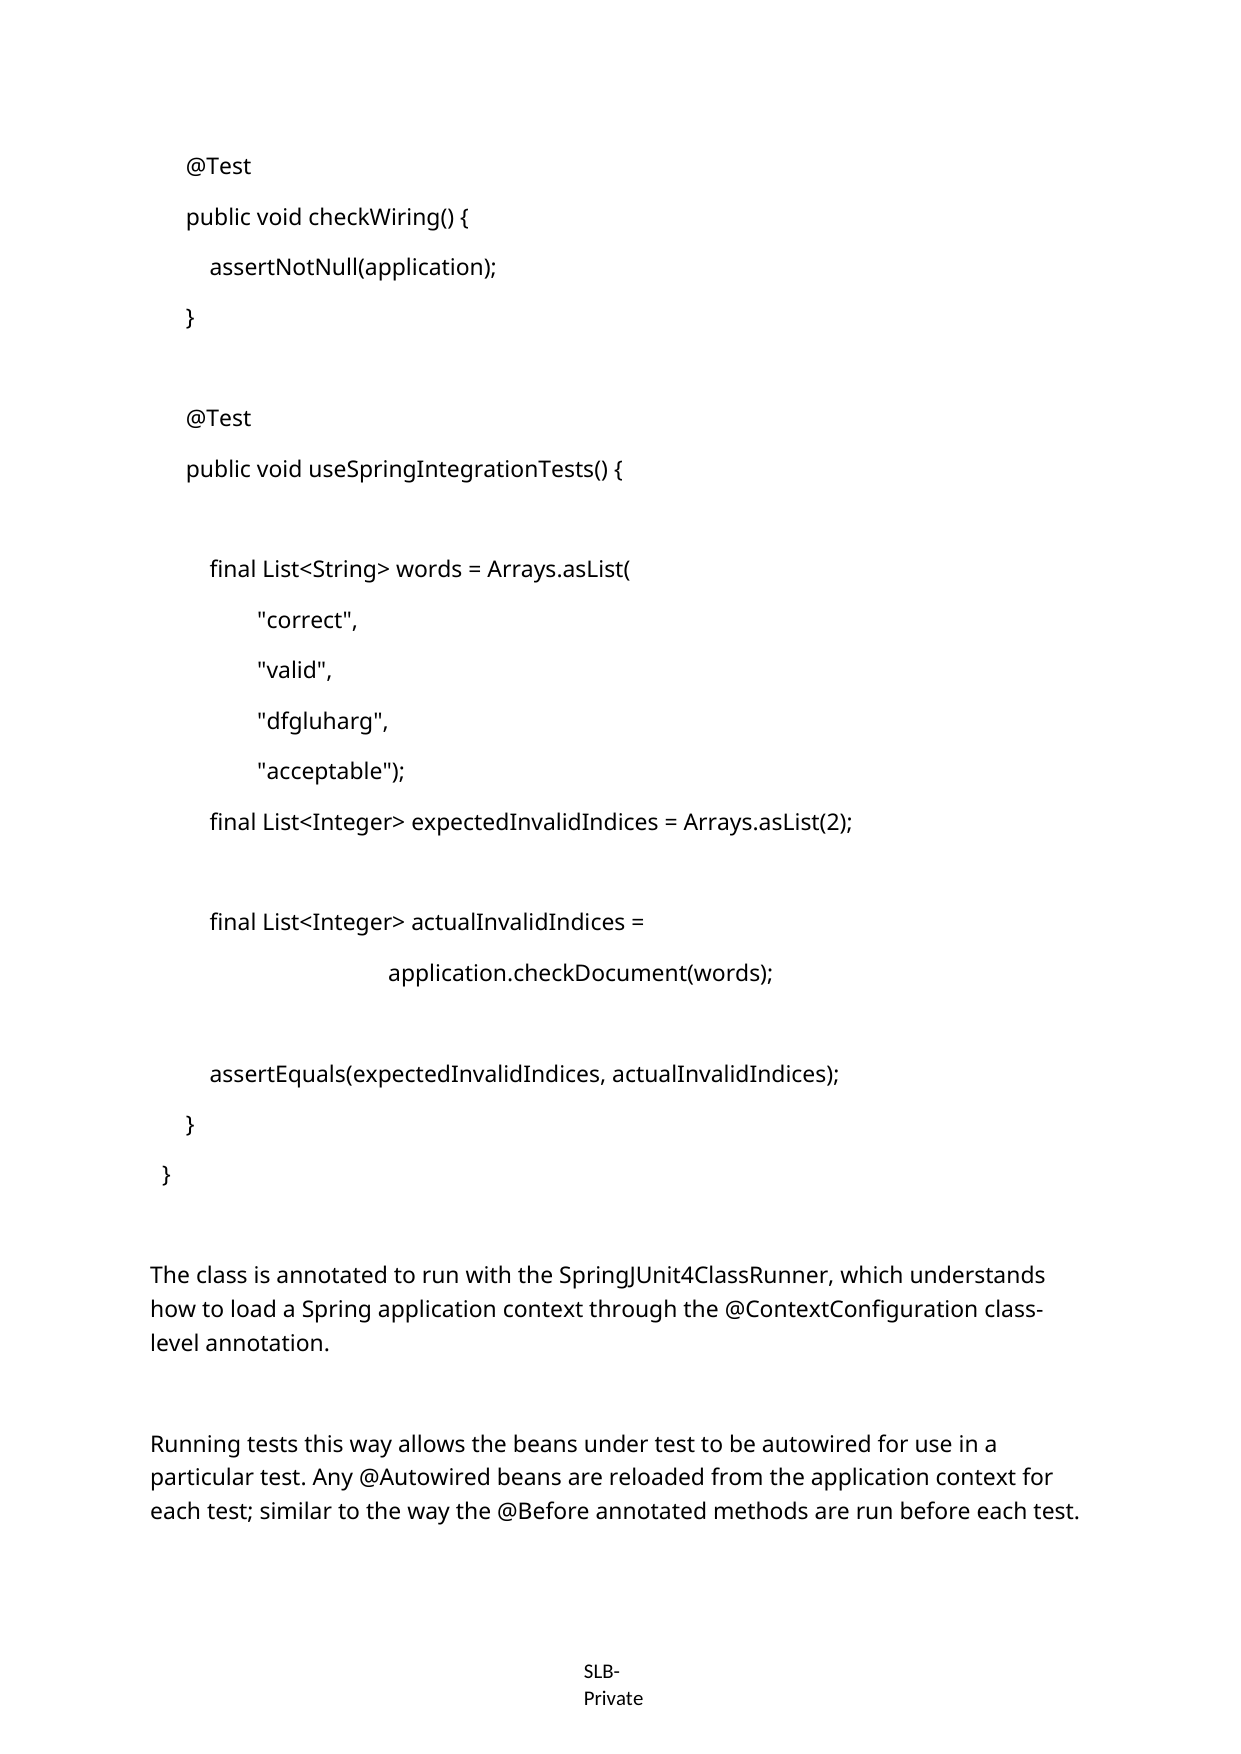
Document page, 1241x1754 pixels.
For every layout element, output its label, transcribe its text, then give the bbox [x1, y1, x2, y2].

text } [150, 301, 1090, 332]
text public void checkWiring() { [150, 200, 1090, 232]
text @Test [150, 402, 1090, 433]
text } [150, 1158, 1090, 1189]
text final List<Integer> expectedInvalidIndices = Arrays.asList(2); [150, 805, 1090, 837]
text "correct", [150, 604, 1090, 635]
text assertNotNull(application); [150, 251, 1090, 282]
text "acceptable"); [150, 755, 1090, 786]
text "dfgluharg", [150, 704, 1090, 736]
text final List<Integer> actualInvalidIndices = [150, 906, 1090, 937]
text @Test [150, 150, 1090, 181]
text The class is annotated to run with the SpringJUnit4ClassRunner, which understands how to load a Spring application context through the @ContextConfiguration class-level annotation. [150, 1259, 1090, 1358]
text application.checkDocument(words); [150, 957, 1090, 988]
text } [150, 1108, 1090, 1139]
text assertEquals(expectedInvalidIndices, actualInvalidIndices); [150, 1057, 1090, 1089]
text Running tests this way allows the beans under test to be autowired for use in a particular test. Any @Autowired beans are reloaded from the application context for each test; similar to the way the @Before annotated methods are run before each test. [150, 1427, 1090, 1526]
text "valid", [150, 654, 1090, 685]
text final List<String> words = Arrays.asList( [150, 553, 1090, 584]
text public void useSpringIntegrationTests() { [150, 452, 1090, 484]
